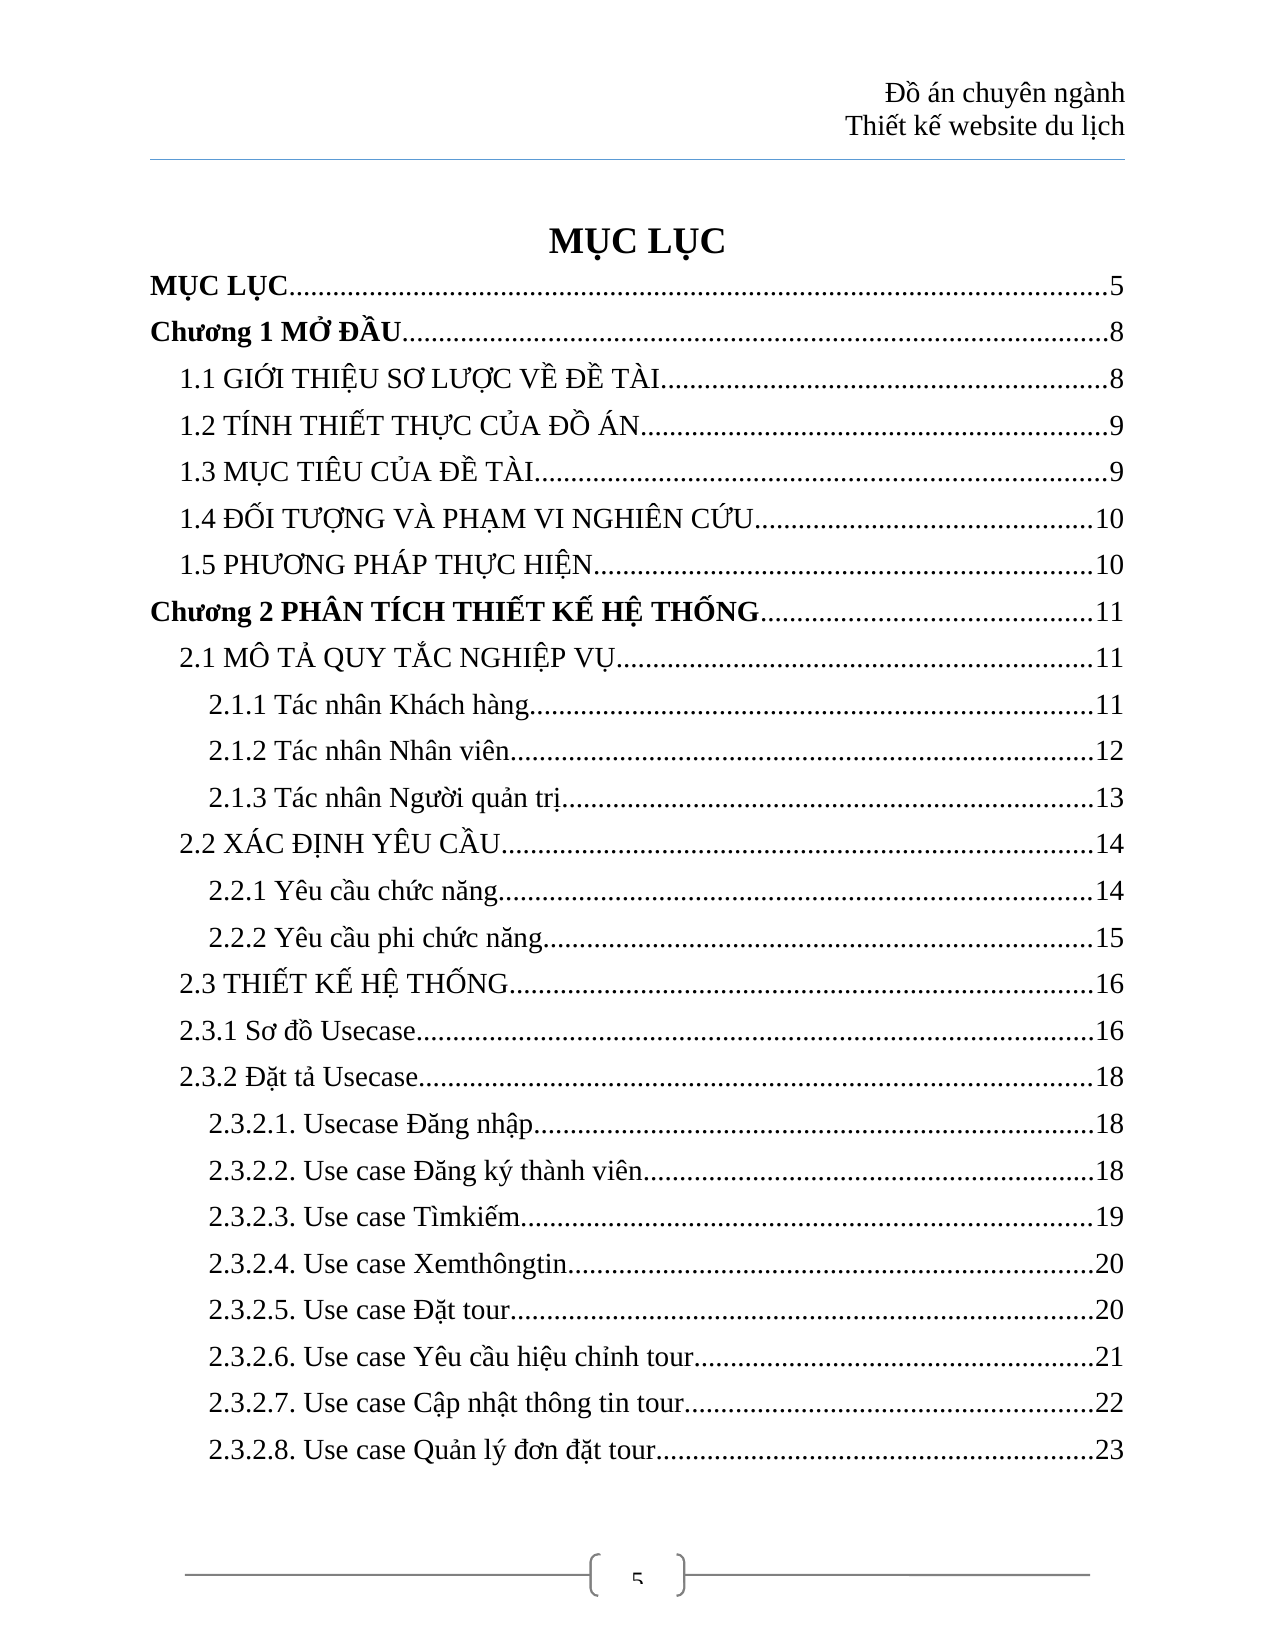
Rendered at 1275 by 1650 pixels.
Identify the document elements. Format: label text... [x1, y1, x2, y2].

subtitle MỤC LỤC [150, 218, 1125, 261]
